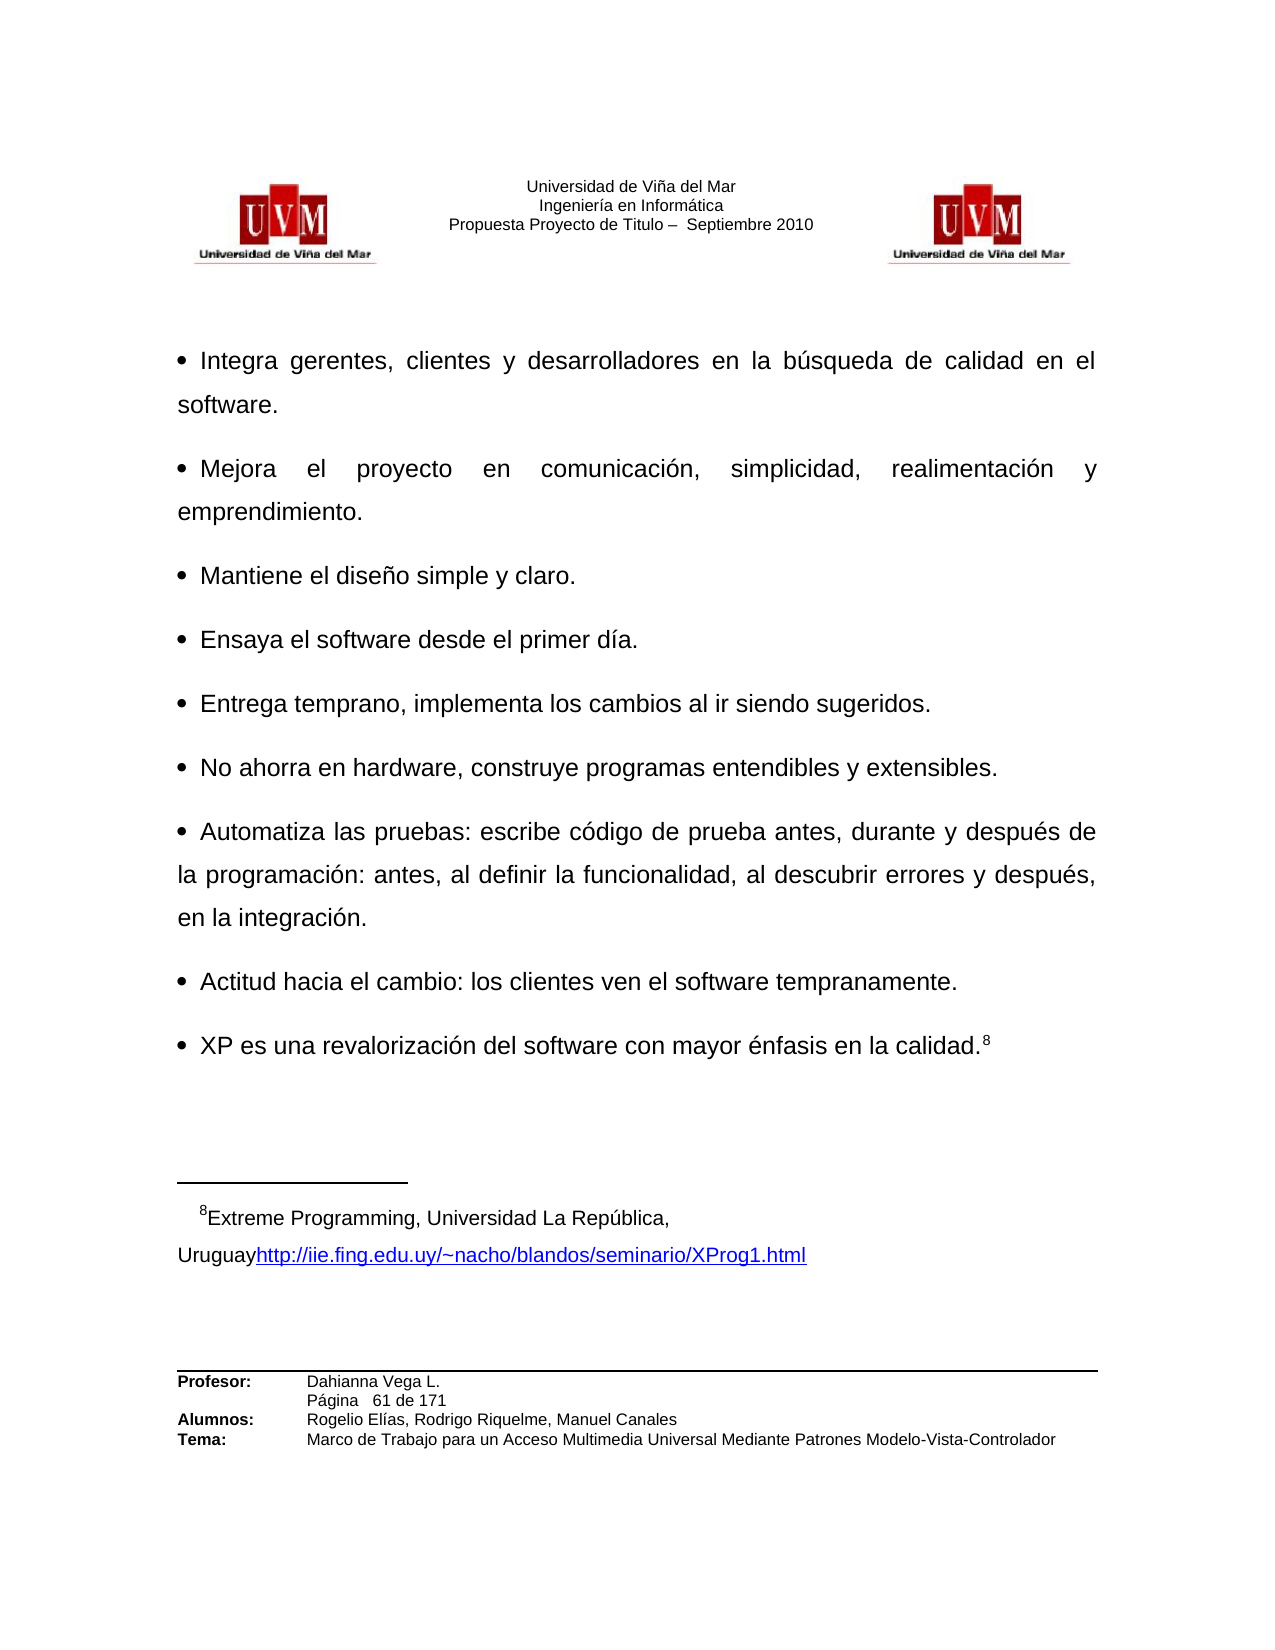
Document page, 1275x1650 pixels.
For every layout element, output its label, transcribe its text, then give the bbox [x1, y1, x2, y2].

text Integra gerentes, clientes y desarrolladores en la búsqueda de calidad en el software. [177, 346, 1098, 418]
picture [177, 176, 390, 267]
text Mejora el proyecto en comunicación, simplicidad, realimentación y emprendimiento. [177, 453, 1098, 526]
text Entrega temprano, implementa los cambios al ir siendo sugeridos. [177, 689, 1098, 718]
picture [871, 176, 1084, 267]
text Actitud hacia el cambio: los clientes ven el software tempranamente. [177, 967, 1098, 996]
text XP es una revalorización del software con mayor énfasis en la calidad. [177, 1031, 1098, 1060]
text No ahorra en hardware, construye programas entendibles y extensibles. [177, 753, 1098, 782]
text Mantiene el diseño simple y claro. [177, 561, 1098, 589]
text Ensaya el software desde el primer día. [177, 625, 1098, 654]
text Automatiza las pruebas: escribe código de prueba antes, durante y después de la programación: antes, al definir la funcionalidad, al descubrir errores y después, en la integración. [177, 817, 1098, 932]
